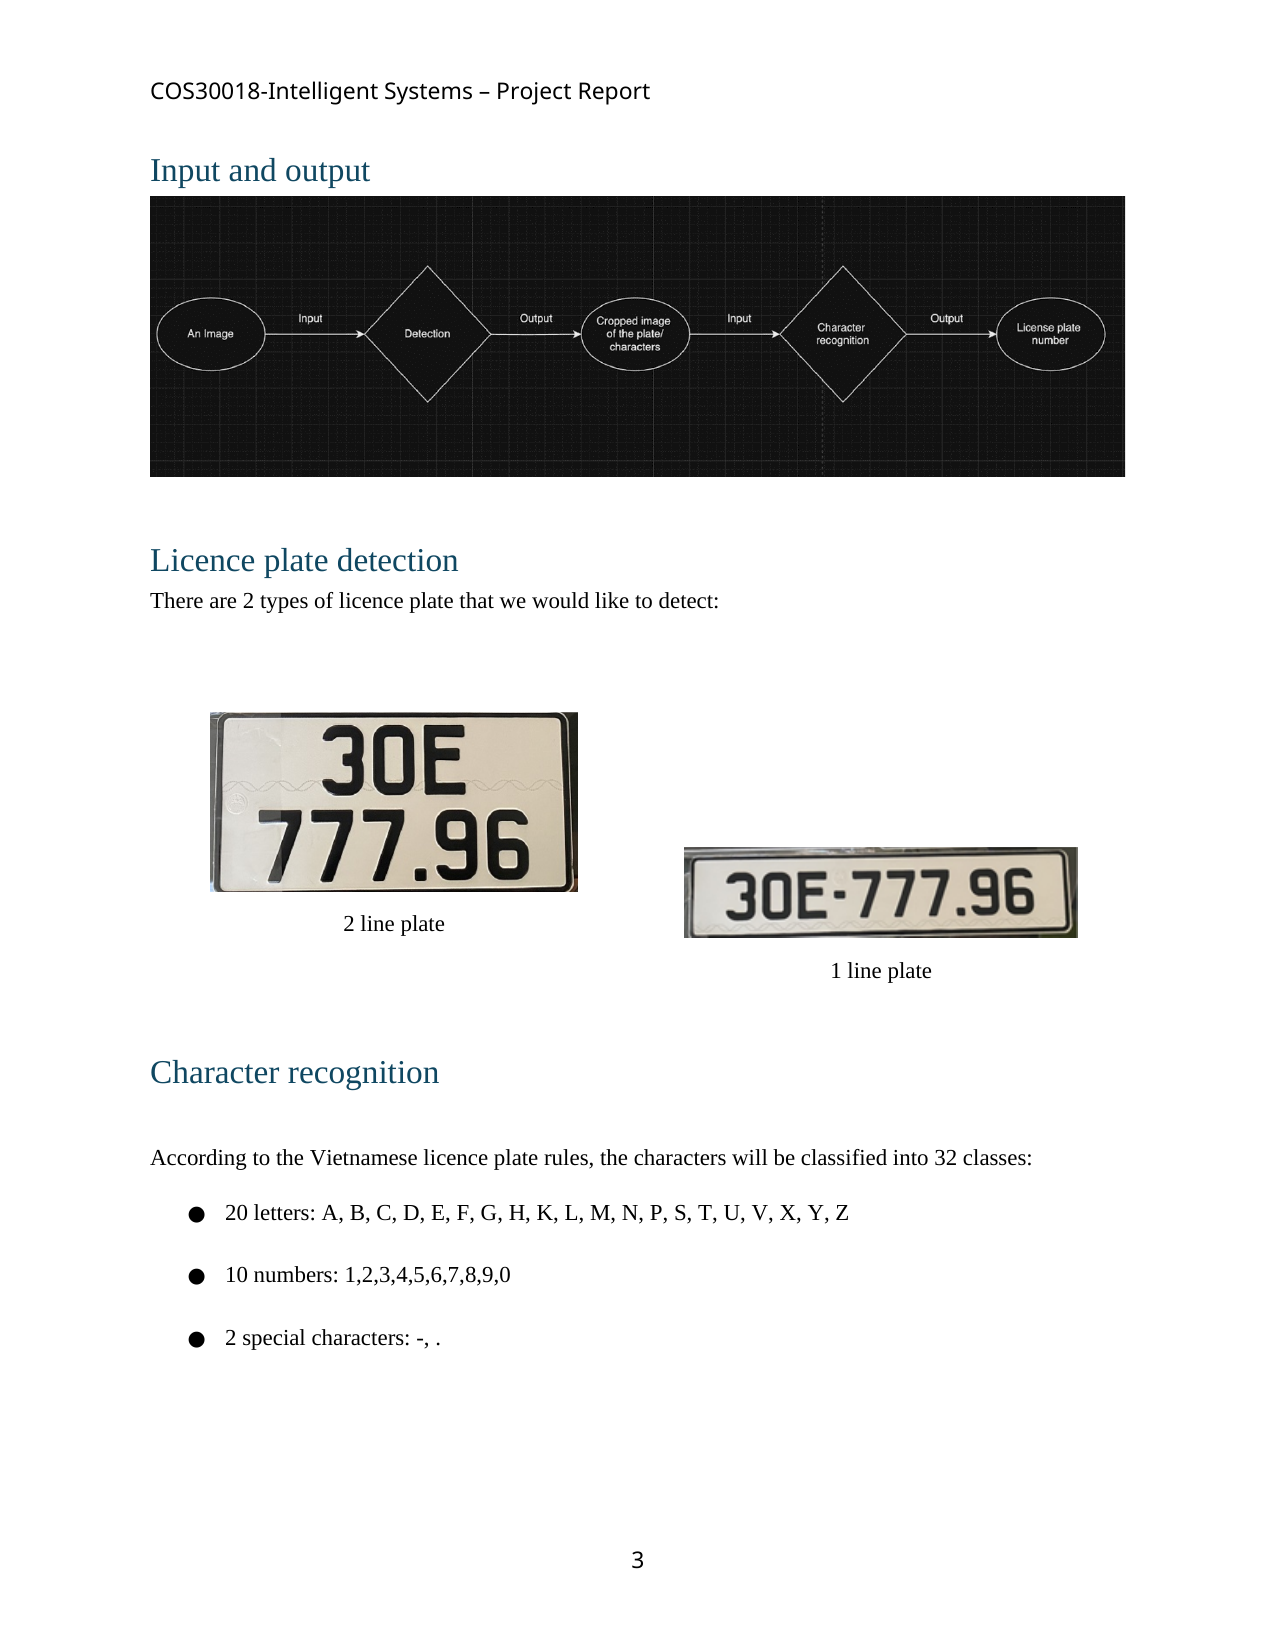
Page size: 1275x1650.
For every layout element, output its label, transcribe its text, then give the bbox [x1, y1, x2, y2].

picture [210, 711, 578, 892]
text There are 2 types of licence plate that we would like to detect: [150, 587, 1125, 647]
table_header 2 line plate [151, 712, 637, 1002]
list 10 numbers: 1,2,3,4,5,6,7,8,9,0 [187, 1252, 1125, 1294]
subtitle Character recognition [150, 1052, 1125, 1091]
subtitle Input and output [150, 150, 1125, 188]
picture [150, 196, 1125, 477]
list 2 special characters: -, . [187, 1314, 1125, 1357]
subtitle Licence plate detection [150, 541, 1125, 579]
picture [684, 847, 1078, 938]
text According to the Vietnamese licence plate rules, the characters will be classified into 32 classes: [150, 1144, 1125, 1170]
list 20 letters: A, B, C, D, E, F, G, H, K, L, M, N, P, S, T, U, V, X, Y, Z [187, 1189, 1125, 1232]
table_header 1 line plate [638, 712, 1124, 1002]
